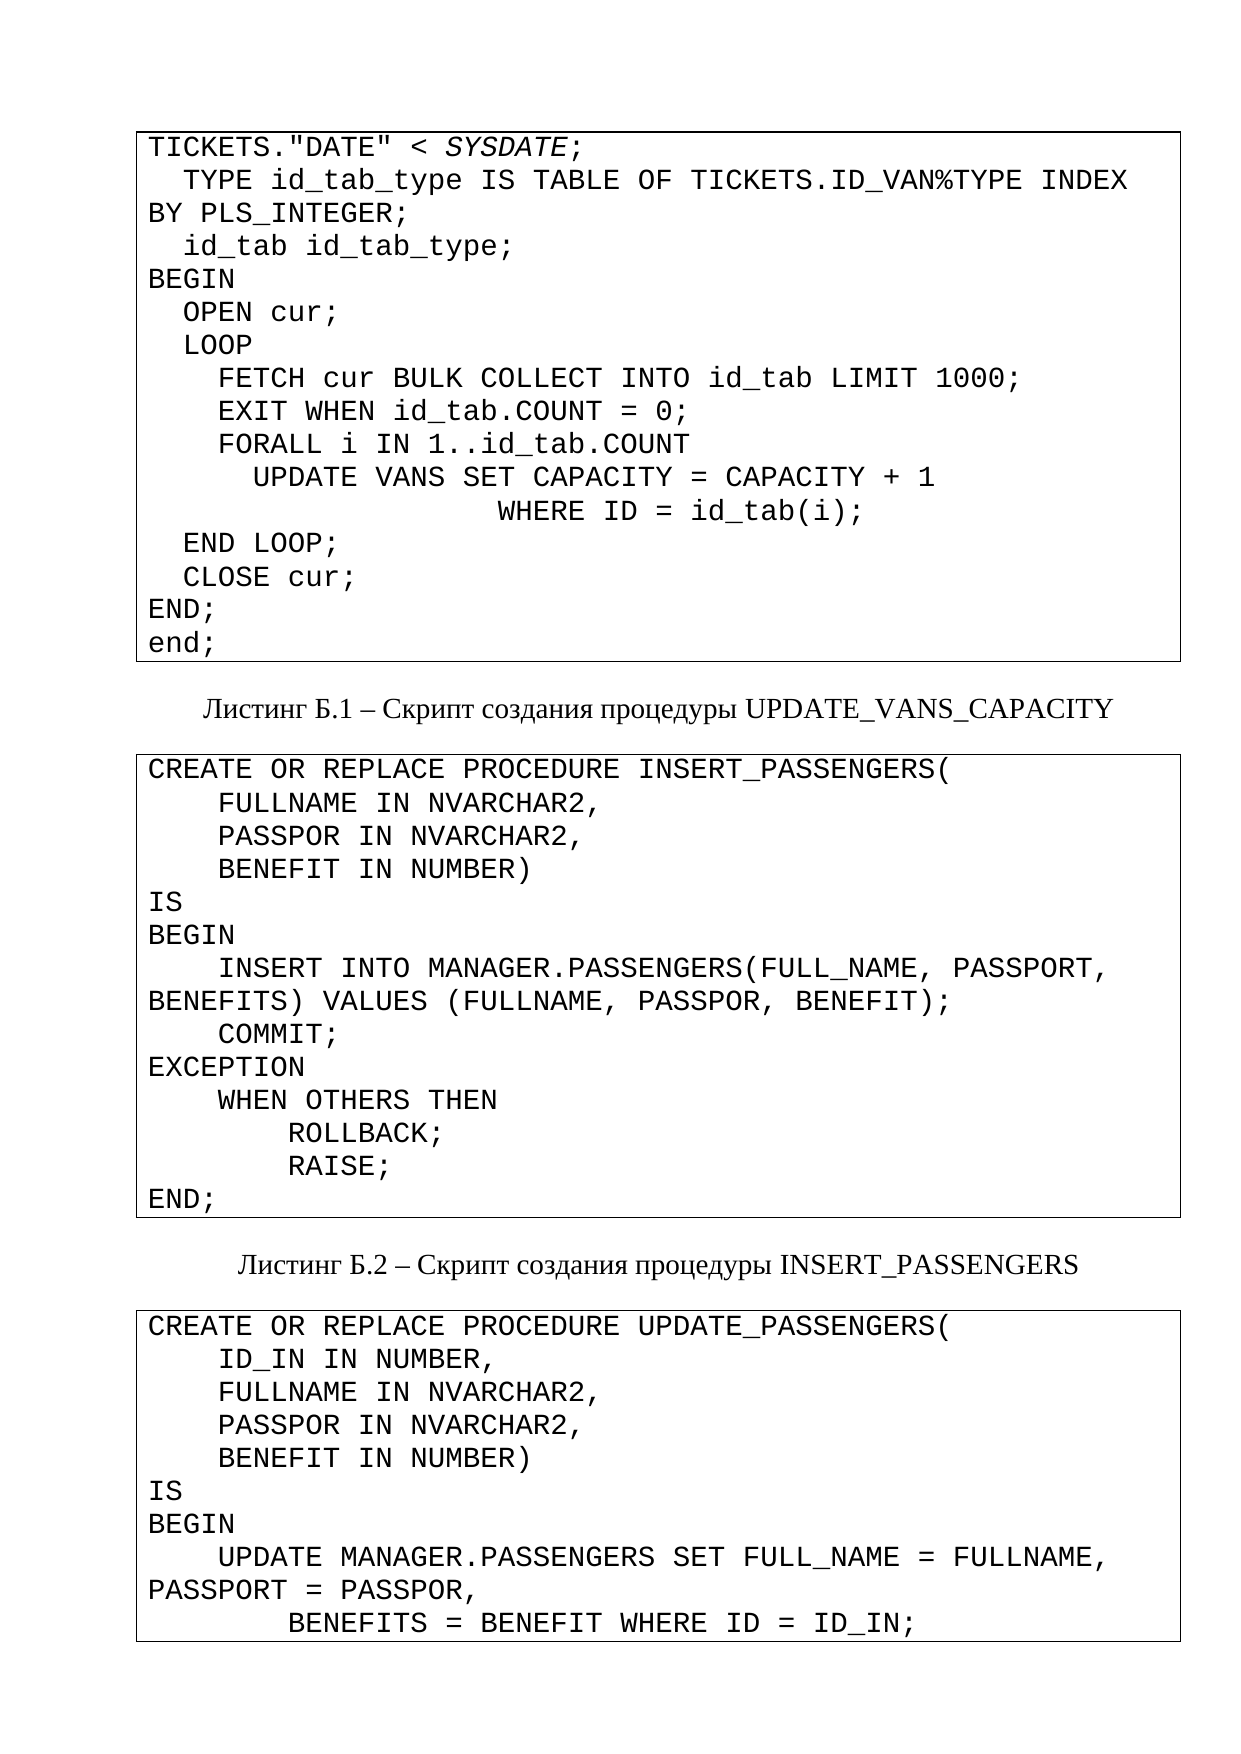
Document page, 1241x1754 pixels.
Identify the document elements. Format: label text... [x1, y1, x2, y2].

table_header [137, 1311, 1180, 1641]
text Листинг Б.2 – Скрипт создания процедуры INSERT_PASSENGERS [136, 1247, 1181, 1281]
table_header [137, 133, 1180, 661]
text Листинг Б.1 – Скрипт создания процедуры UPDATE_VANS_CAPACITY [136, 691, 1181, 724]
table_header CREATE OR REPLACE PROCEDURE INSERT_PASSENGERS( FULLNAME IN NVARCHAR2, PASSPOR IN NVARCHAR2, BENEFIT IN NUMBER) IS BEGIN INSERT INTO MANAGER.PASSENGERS(FULL_NAME, PASSPORT, BENEFITS) VALUES (FULLNAME, PASSPOR, BENEFIT); COMMIT; EXCEPTION WHEN OTHERS THEN ROLLBACK; RAISE; END; [137, 755, 1180, 1217]
